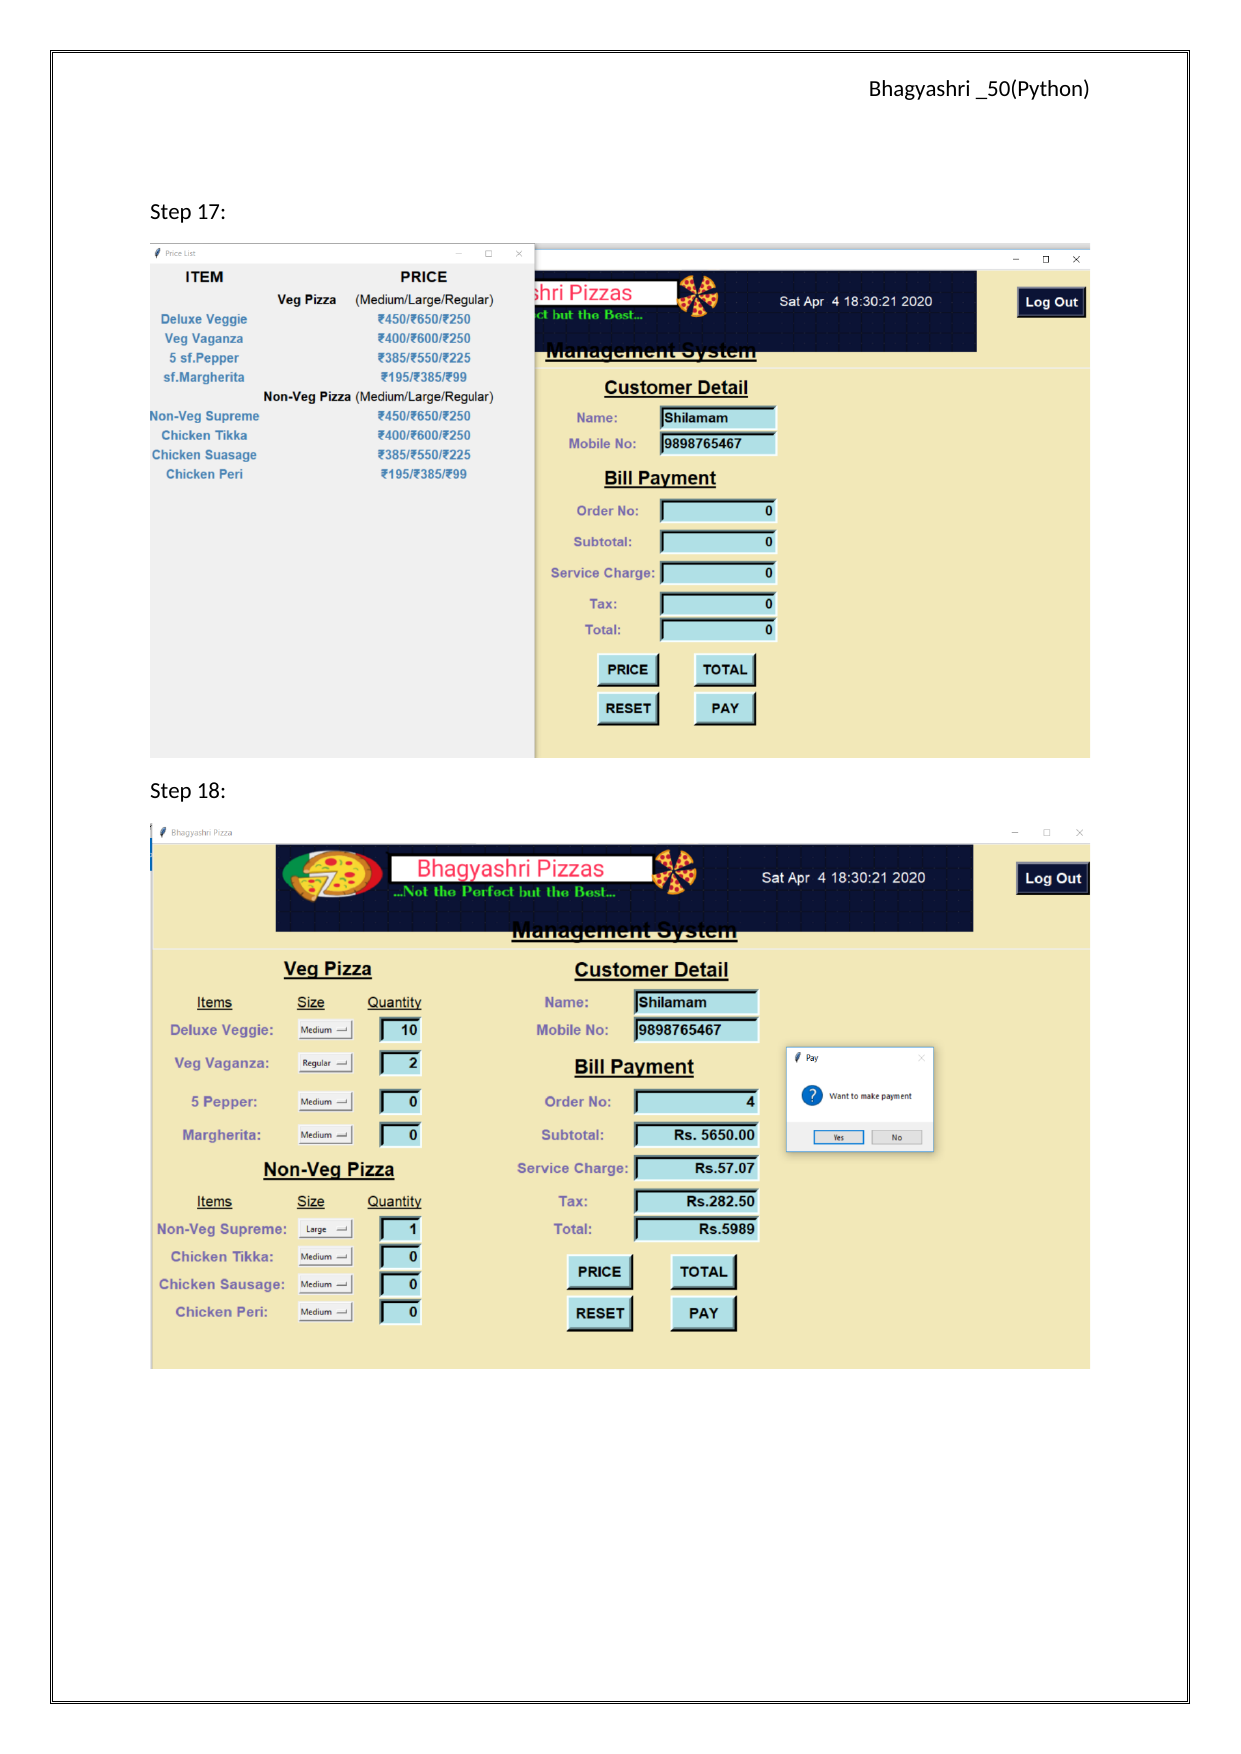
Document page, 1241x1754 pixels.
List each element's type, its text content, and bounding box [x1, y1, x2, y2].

text Step 17: [150, 197, 1090, 225]
text Step 18: [150, 777, 1090, 804]
picture [150, 823, 1091, 1369]
picture [150, 243, 1091, 758]
